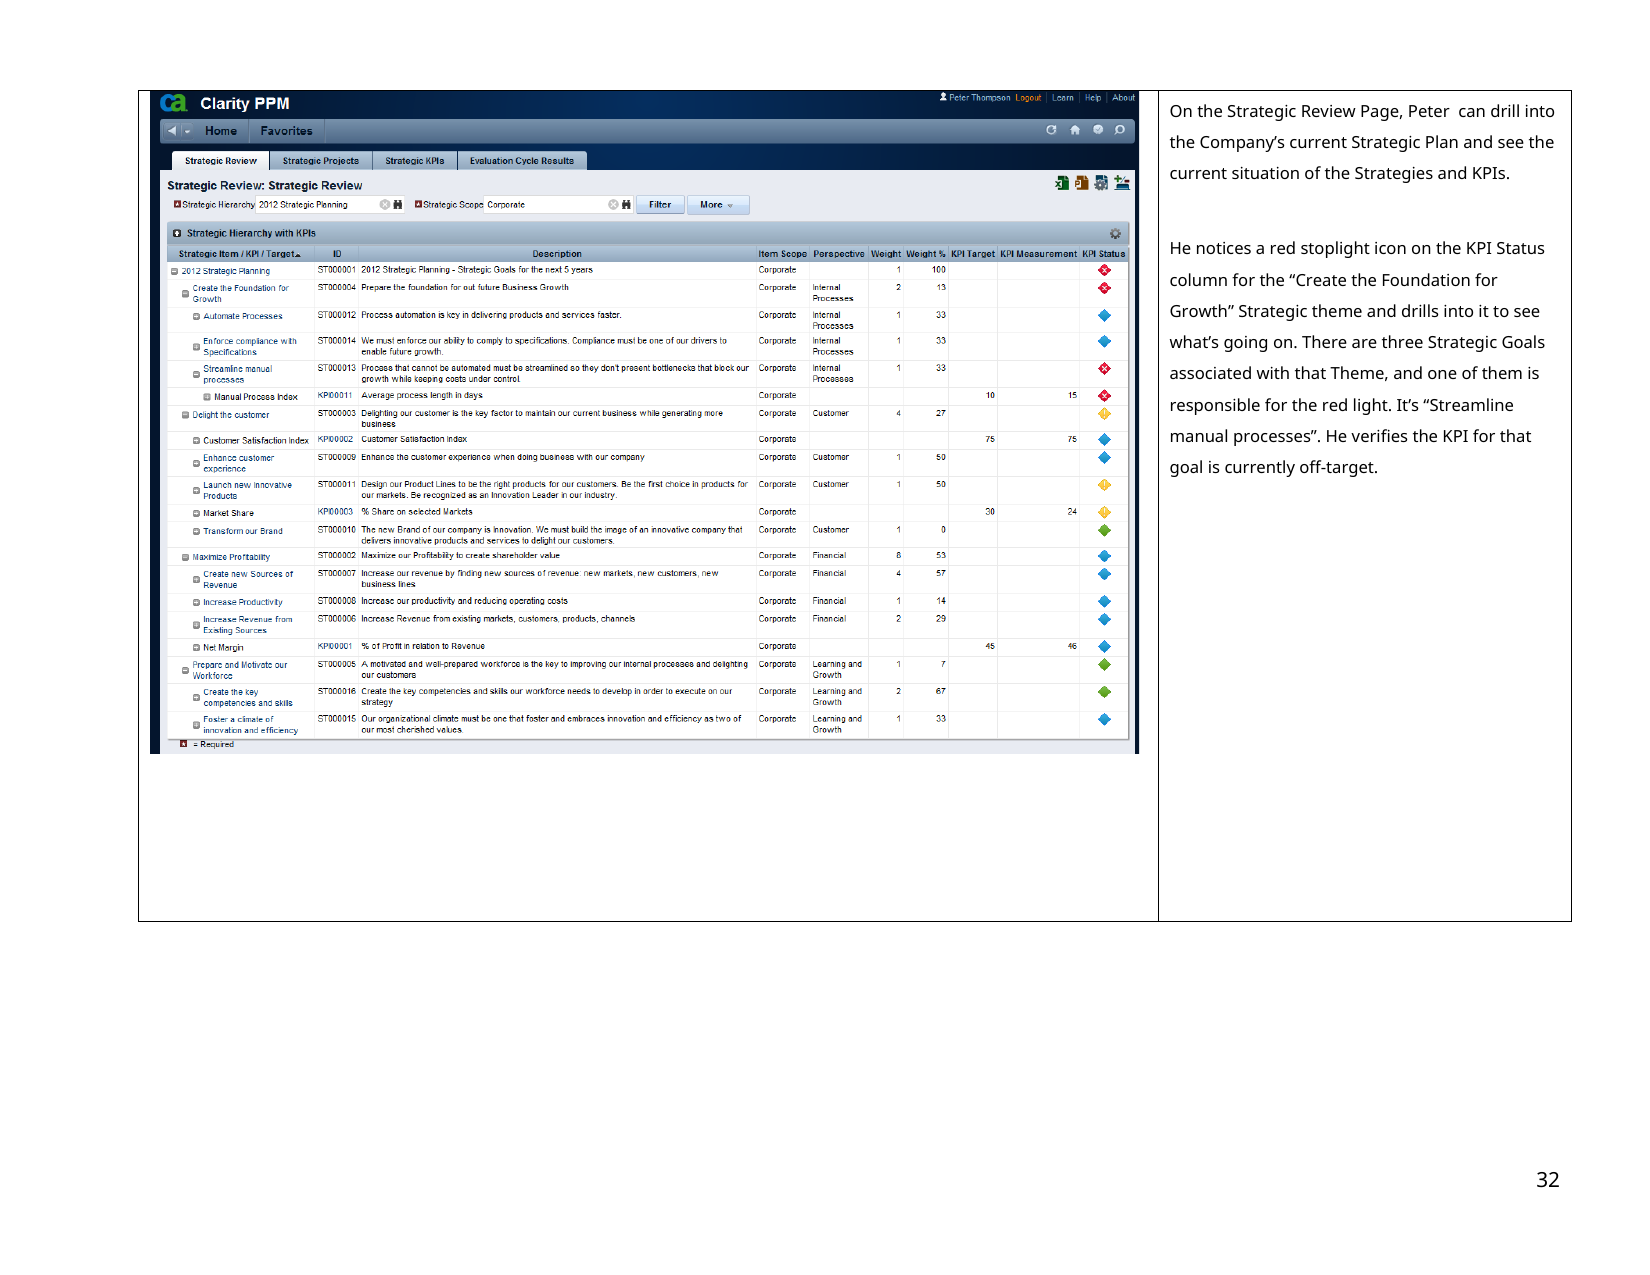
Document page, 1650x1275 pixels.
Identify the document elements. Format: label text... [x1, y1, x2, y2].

picture [150, 91, 1140, 754]
table_cell [139, 91, 1158, 921]
table_cell On the Strategic Review Page, Peter can drill into the Company’s current Strategic Plan and see the current situation of the Strategies and KPIs. He notices a red stoplight icon on the KPI Status column for the “Create the Foundation for Growth” Strategic theme and drills into it to see what’s going on. There are three Strategic Goals associated with that Theme, and one of them is responsible for the red light. It’s “Streamline manual processes”. He verifies the KPI for that goal is currently off-target. [1159, 91, 1571, 921]
